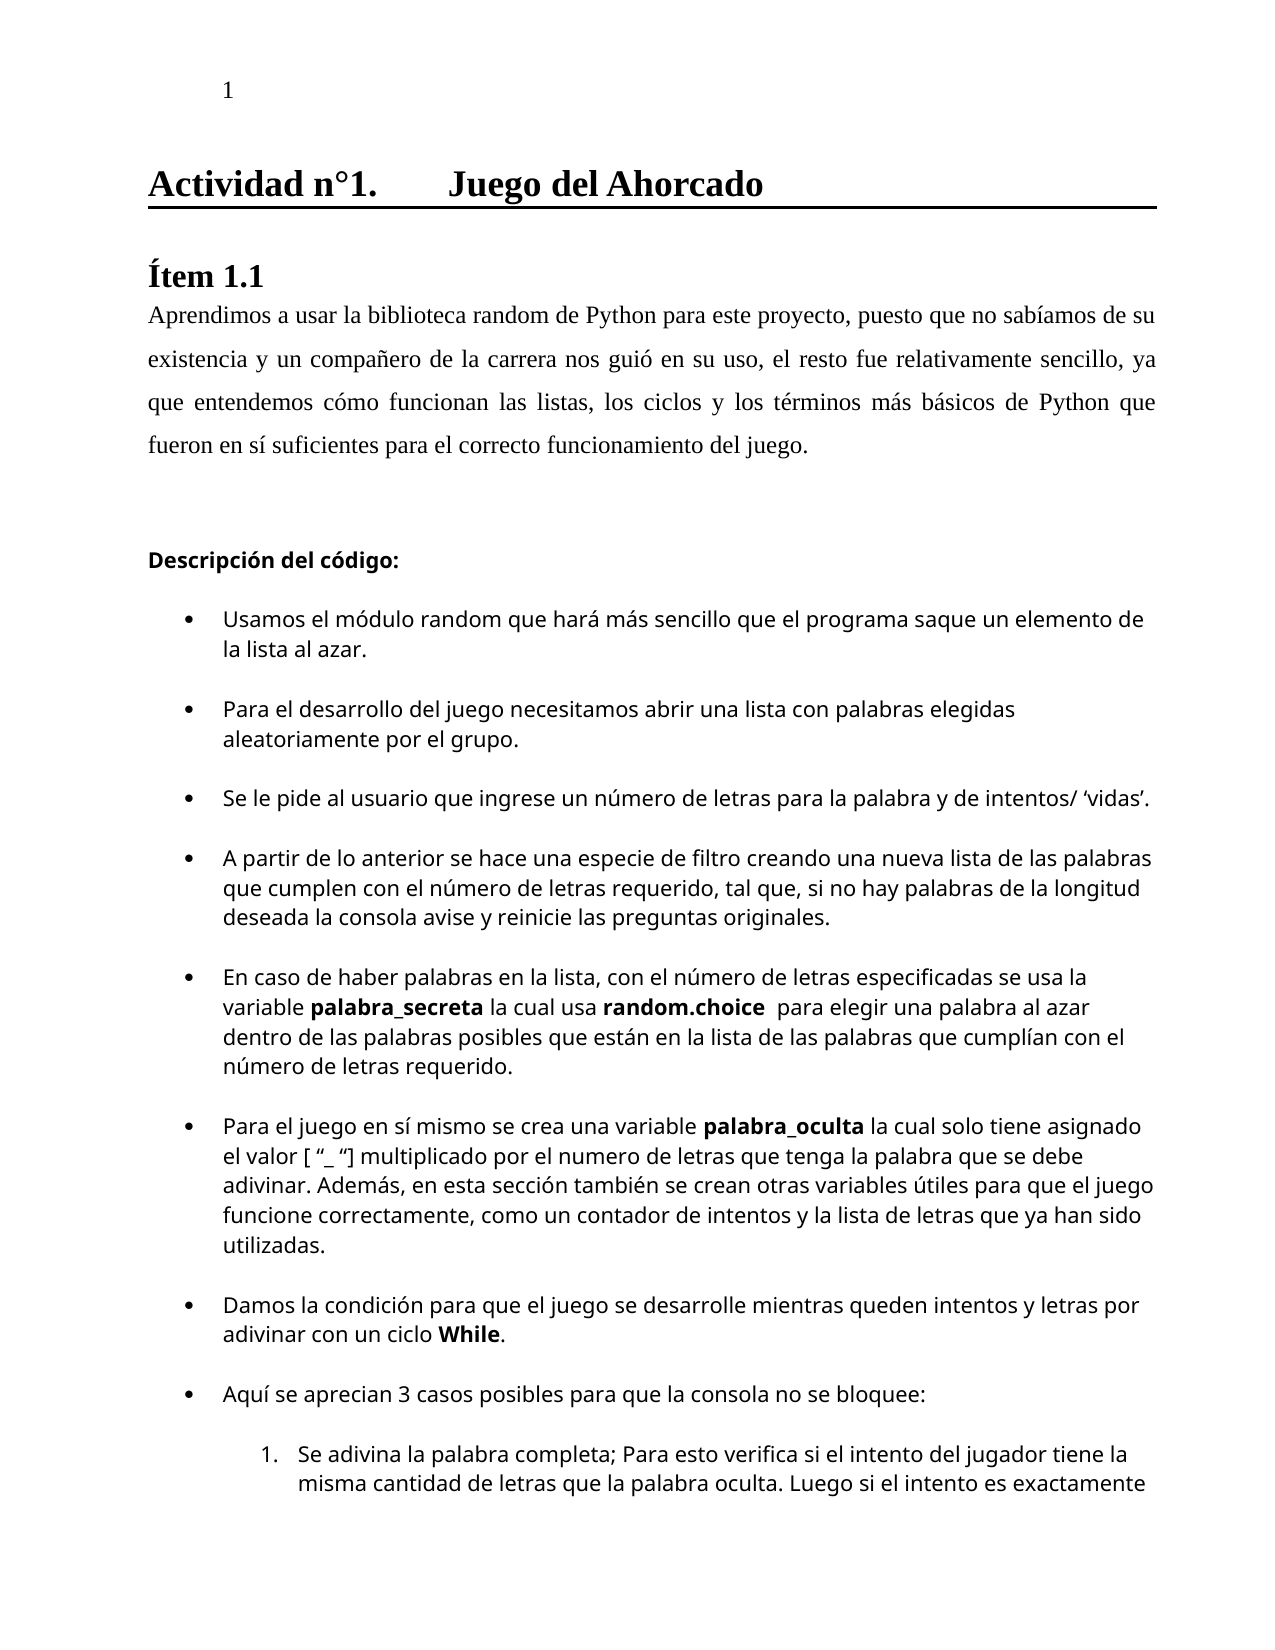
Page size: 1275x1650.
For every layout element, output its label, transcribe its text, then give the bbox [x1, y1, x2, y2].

list En caso de haber palabras en la lista, con el número de letras especificadas se usa la variable palabra_secreta la cual usa random.choice para elegir una palabra al azar dentro de las palabras posibles que están en la lista de las palabras que cumplían con el número de letras requerido. [185, 962, 1157, 1081]
list Para el desarrollo del juego necesitamos abrir una lista con palabras elegidas aleatoriamente por el grupo. [185, 694, 1157, 753]
text Aprendimos a usar la biblioteca random de Python para este proyecto, puesto que no sabíamos de su existencia y un compañero de la carrera nos guió en su uso, el resto fue relativamente sencillo, ya que entendemos cómo funcionan las listas, los ciclos y los términos más básicos de Python que fueron en sí suficientes para el correcto funcionamiento del juego. [148, 301, 1157, 459]
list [260, 1438, 1157, 1498]
list Se le pide al usuario que ingrese un número de letras para la palabra y de intentos/ ‘vidas’. [185, 783, 1157, 813]
text Descripción del código: [148, 545, 1157, 575]
list Aquí se aprecian 3 casos posibles para que la consola no se bloquee: [185, 1379, 1157, 1409]
subtitle Juego del Ahorcado [148, 161, 1157, 206]
list Usamos el módulo random que hará más sencillo que el programa saque un elemento de la lista al azar. [185, 604, 1157, 664]
list Damos la condición para que el juego se desarrolle mientras queden intentos y letras por adivinar con un ciclo While. [185, 1289, 1157, 1349]
list A partir de lo anterior se hace una especie de filtro creando una nueva lista de las palabras que cumplen con el número de letras requerido, tal que, si no hay palabras de la longitud deseada la consola avise y reinicie las preguntas originales. [185, 843, 1157, 932]
list Para el juego en sí mismo se crea una variable palabra_oculta la cual solo tiene asignado el valor [ “_ “] multiplicado por el numero de letras que tenga la palabra que se debe adivinar. Además, en esta sección también se crean otras variables útiles para que el juego funcione correctamente, como un contador de intentos y la lista de letras que ya han sido utilizadas. [185, 1111, 1157, 1260]
